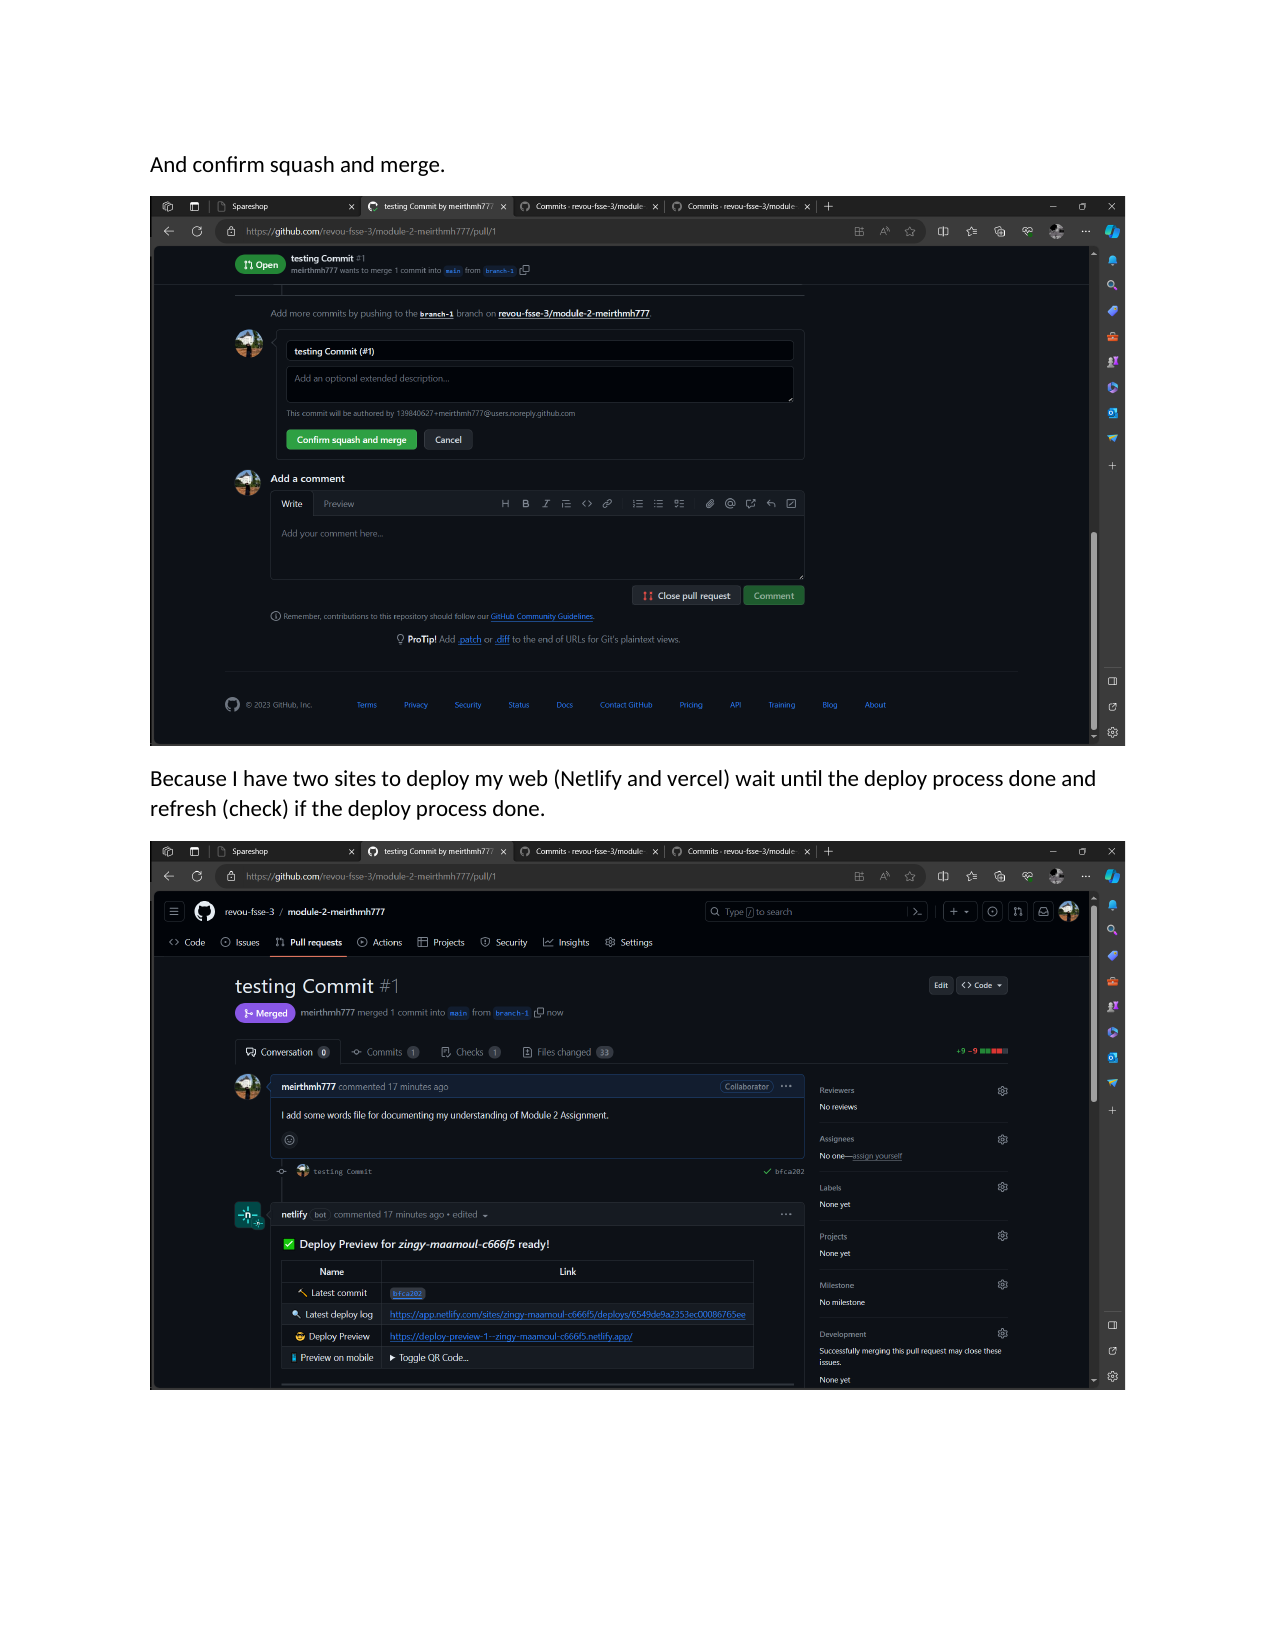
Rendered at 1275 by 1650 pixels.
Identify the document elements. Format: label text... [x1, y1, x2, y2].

text And confirm squash and merge. [150, 150, 1125, 178]
picture [150, 196, 1125, 746]
picture [150, 841, 1125, 1390]
text Because I have two sites to deploy my web (Netlify and vercel) wait until the deploy process done and refresh (check) if the deploy process done. [150, 764, 1125, 822]
